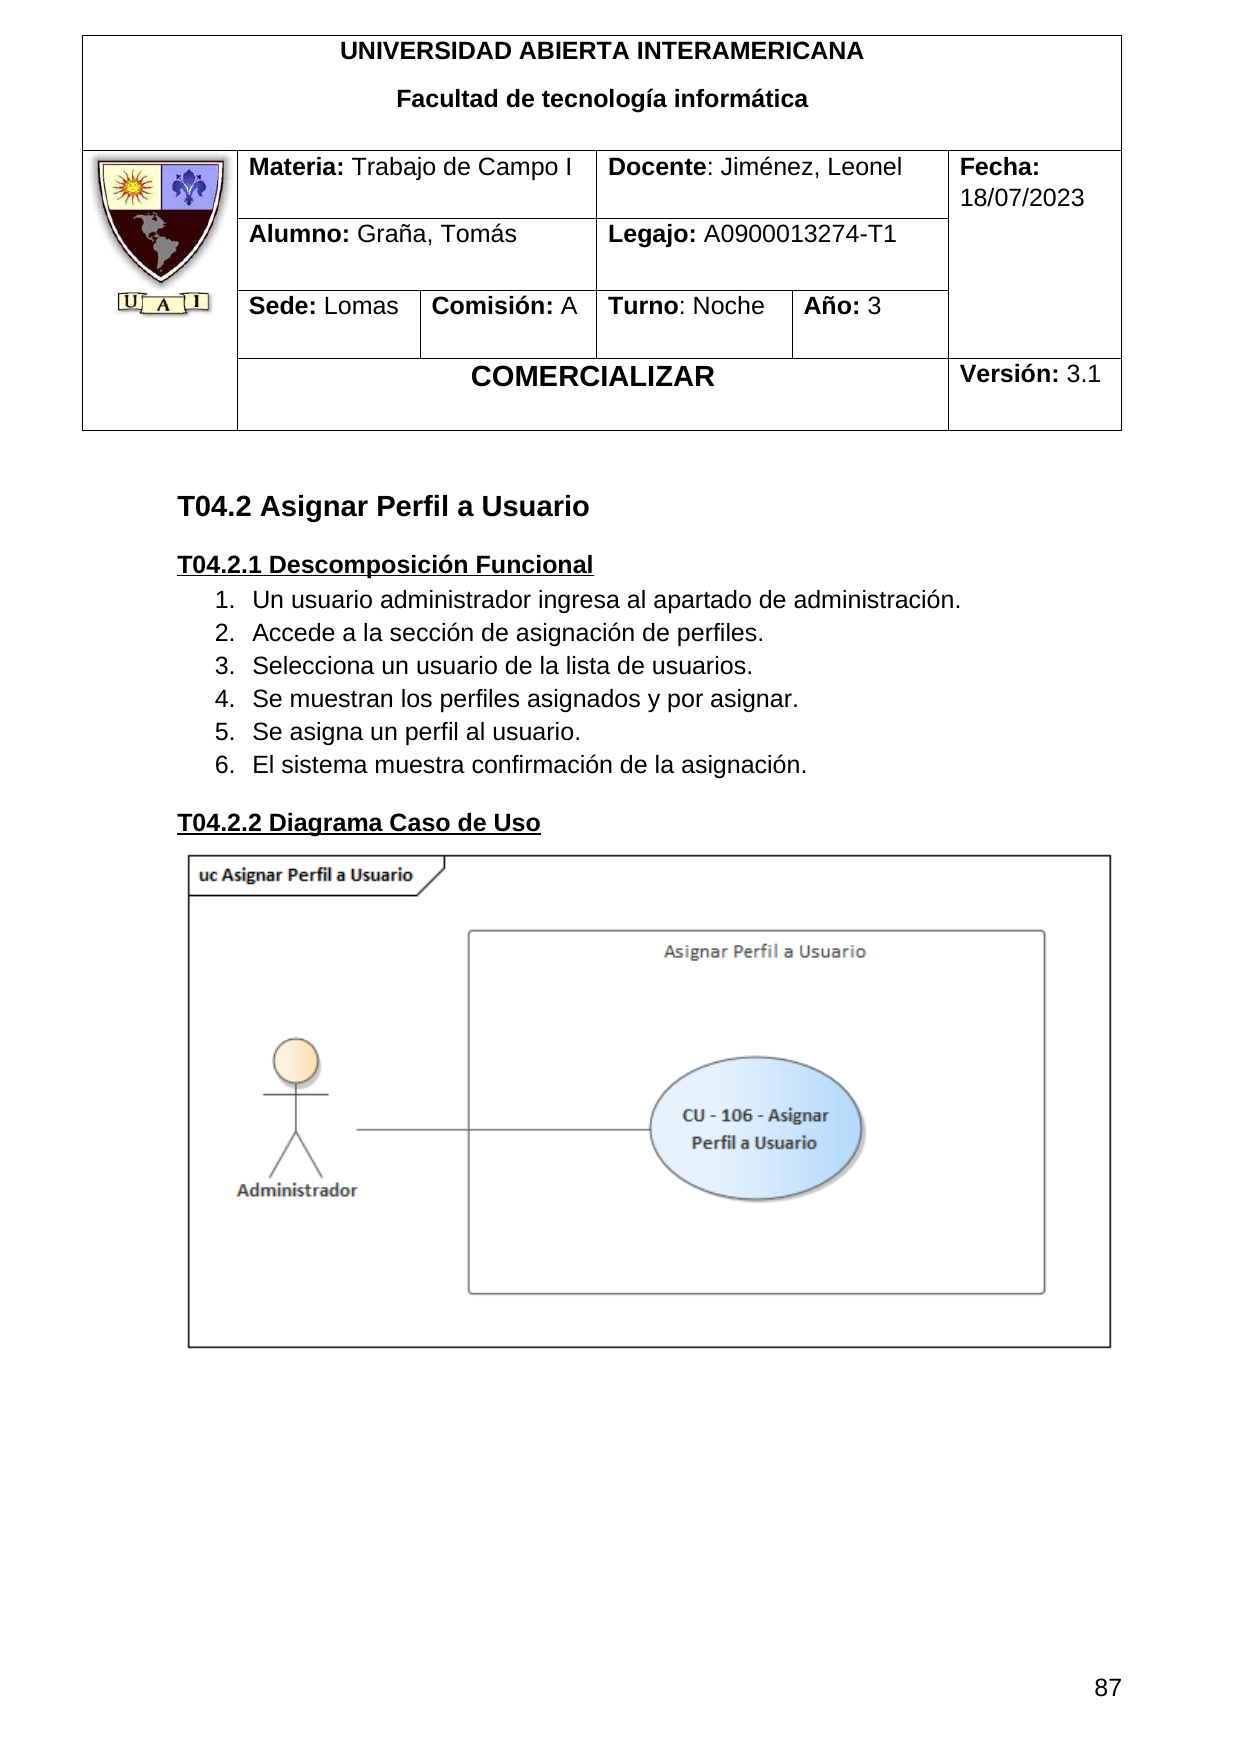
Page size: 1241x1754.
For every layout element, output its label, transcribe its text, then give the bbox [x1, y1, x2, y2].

list Selecciona un usuario de la lista de usuarios. [214, 651, 1122, 680]
subtitle T04.2.2 Diagrama Caso de Uso [177, 808, 1122, 837]
subtitle T04.2 Asignar Perfil a Usuario [177, 489, 1122, 522]
picture [87, 151, 234, 320]
list Un usuario administrador ingresa al apartado de administración. [214, 585, 1122, 614]
subtitle T04.2.1 Descomposición Funcional [177, 550, 1122, 579]
list Se muestran los perfiles asignados y por asignar. [214, 684, 1122, 713]
picture [177, 843, 1122, 1359]
list El sistema muestra confirmación de la asignación. [214, 750, 1122, 779]
list Se asigna un perfil al usuario. [214, 717, 1122, 746]
list Accede a la sección de asignación de perfiles. [214, 618, 1122, 647]
